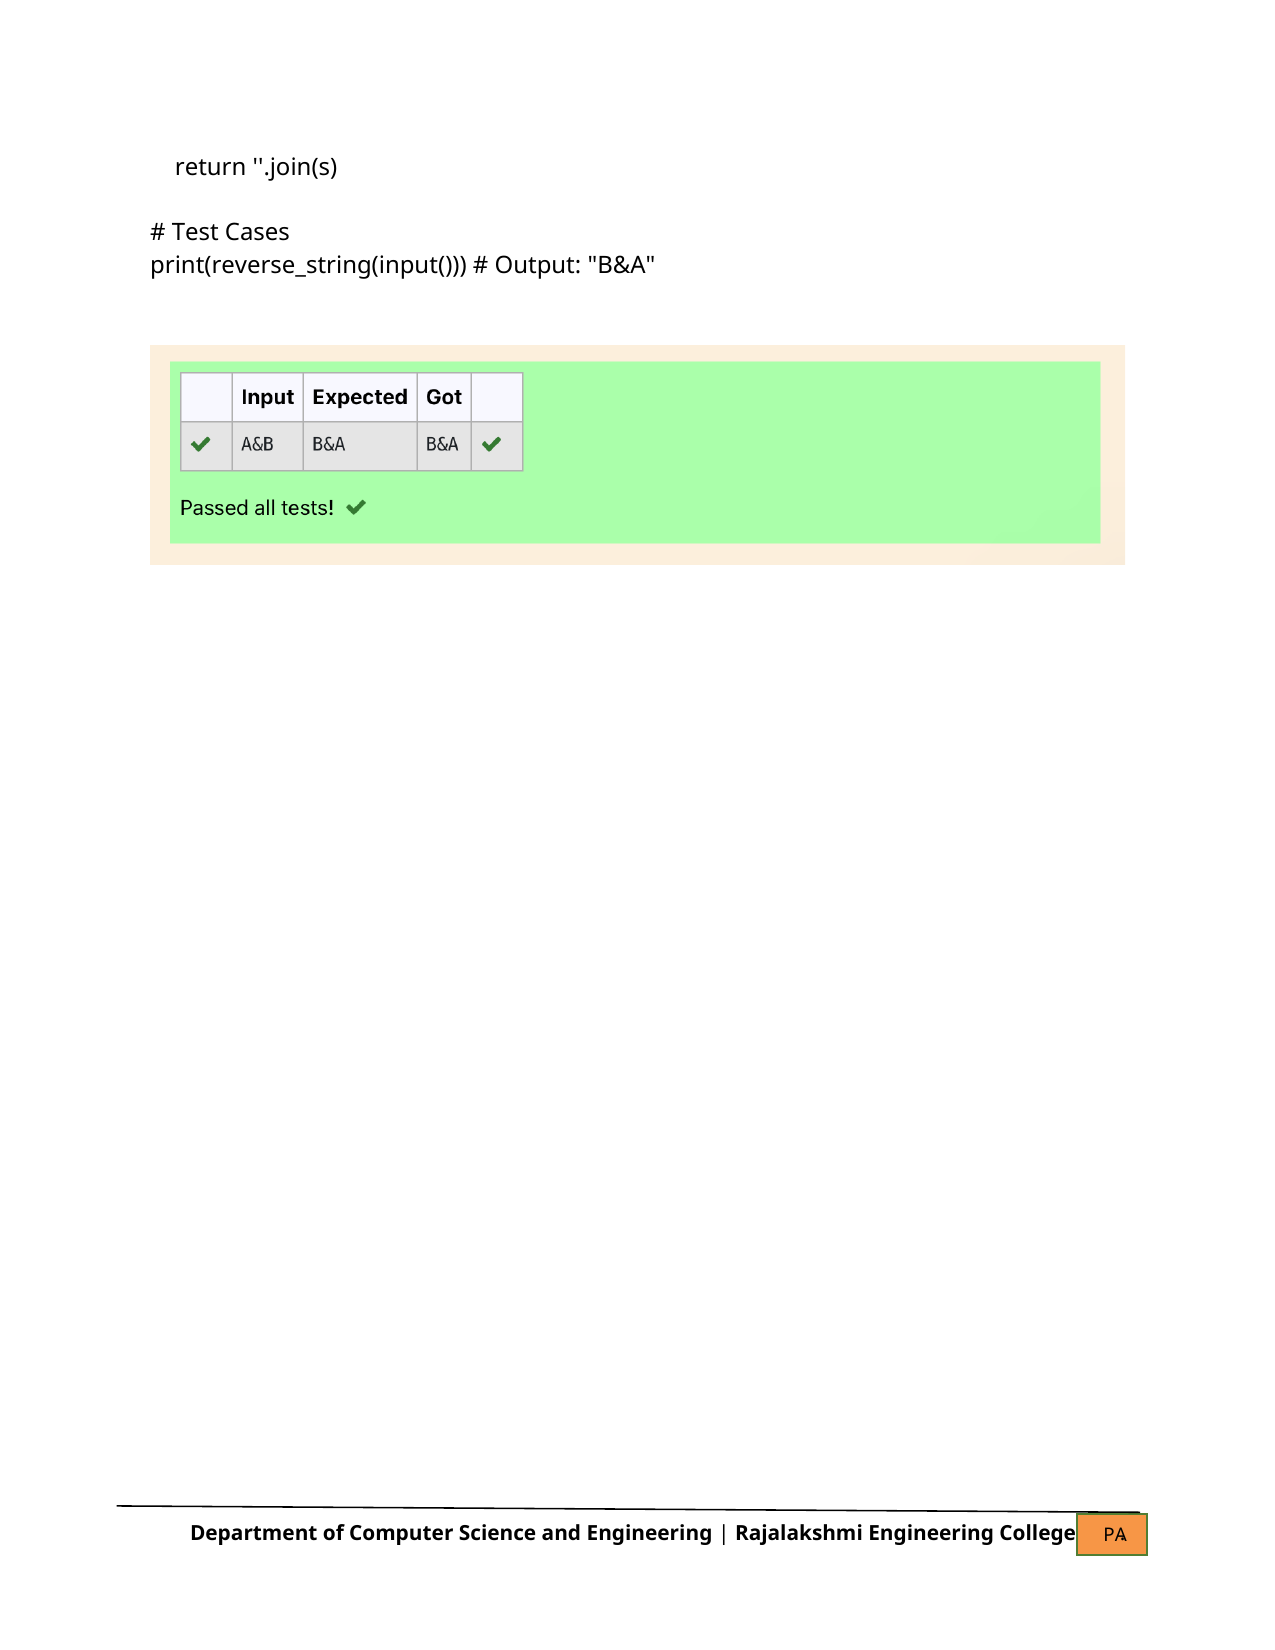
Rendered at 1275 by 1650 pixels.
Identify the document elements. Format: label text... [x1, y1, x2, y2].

text print(reverse_string(input())) # Output: "B&A" [150, 248, 1125, 280]
picture [150, 345, 1125, 565]
text return ''.join(s) [150, 150, 1125, 183]
text # Test Cases [150, 215, 1125, 248]
